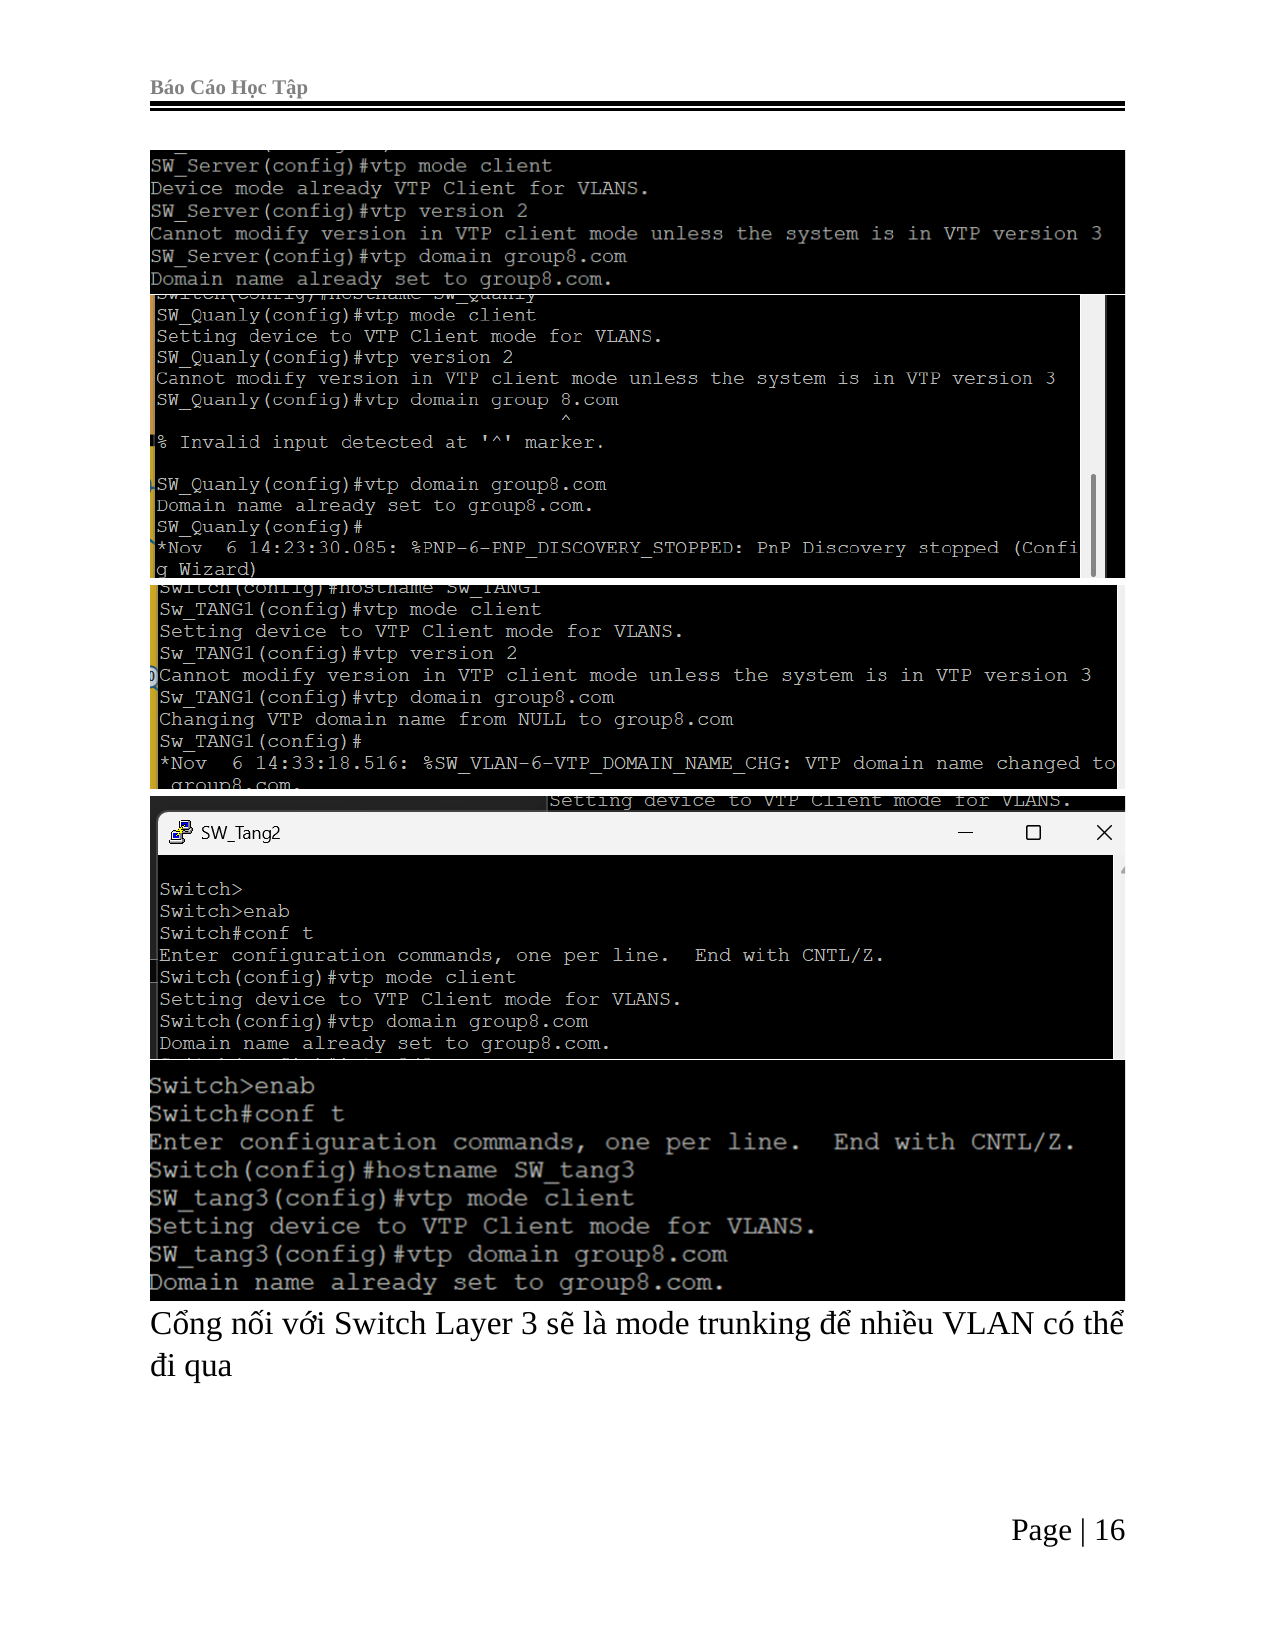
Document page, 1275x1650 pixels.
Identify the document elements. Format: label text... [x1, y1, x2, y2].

picture [150, 295, 1125, 578]
picture [150, 150, 1125, 294]
picture [150, 796, 1125, 1059]
text Cổng nối với Switch Layer 3 sẽ là mode trunking để nhiều VLAN có thể đi qua [150, 1301, 1125, 1383]
picture [150, 585, 1125, 789]
picture [150, 1060, 1125, 1301]
